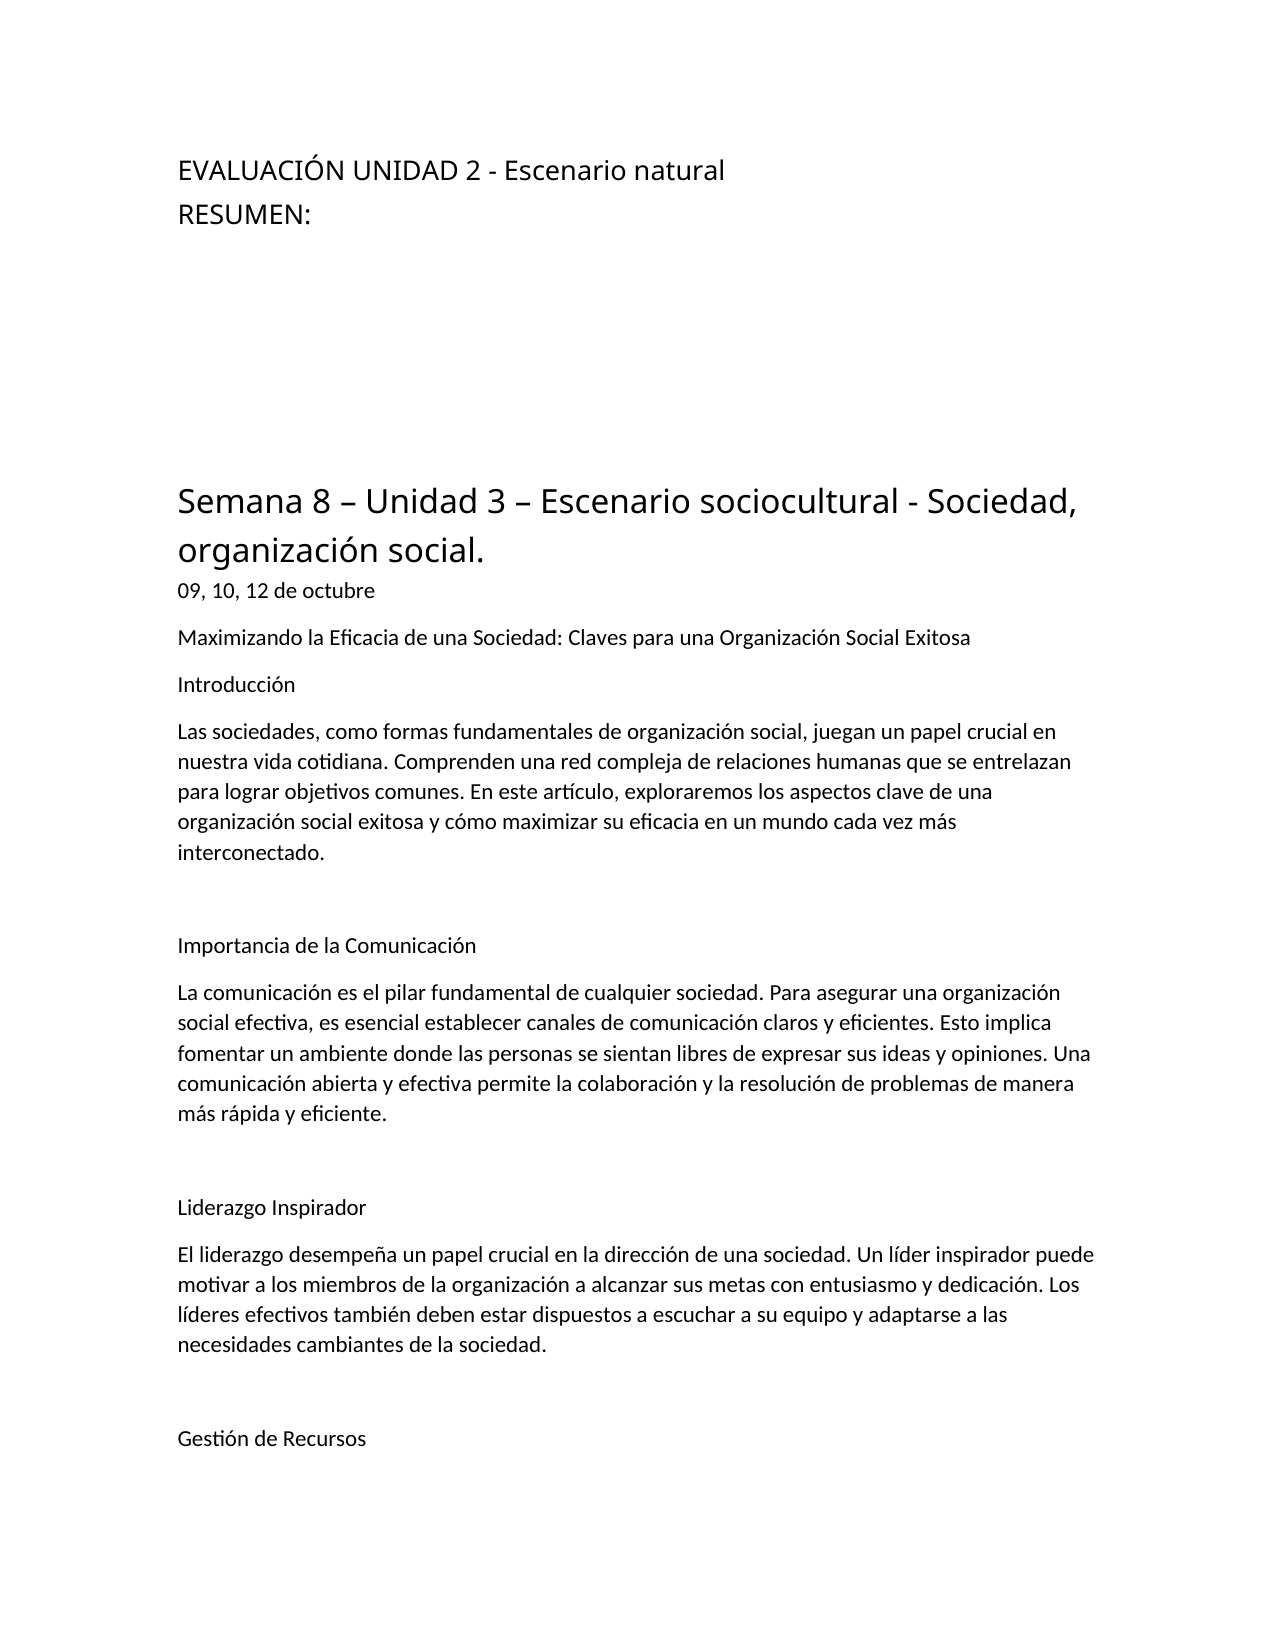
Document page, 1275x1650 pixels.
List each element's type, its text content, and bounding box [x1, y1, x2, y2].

text La comunicación es el pilar fundamental de cualquier sociedad. Para asegurar una organización social efectiva, es esencial establecer canales de comunicación claros y eficientes. Esto implica fomentar un ambiente donde las personas se sientan libres de expresar sus ideas y opiniones. Una comunicación abierta y efectiva permite la colaboración y la resolución de problemas de manera más rápida y eficiente. [177, 978, 1098, 1127]
text Importancia de la Comunicación [177, 931, 1098, 959]
text Liderazgo Inspirador [177, 1193, 1098, 1221]
text 09, 10, 12 de octubre [177, 576, 1098, 604]
text Introducción [177, 670, 1098, 698]
text Gestión de Recursos [177, 1424, 1098, 1452]
text Maximizando la Eficacia de una Sociedad: Claves para una Organización Social Exitosa [177, 623, 1098, 651]
subtitle EVALUACIÓN UNIDAD 2 - Escenario natural [177, 152, 1098, 189]
subtitle Semana 8 – Unidad 3 – Escenario sociocultural - Sociedad, organización social. [177, 478, 1098, 573]
text Las sociedades, como formas fundamentales de organización social, juegan un papel crucial en nuestra vida cotidiana. Comprenden una red compleja de relaciones humanas que se entrelazan para lograr objetivos comunes. En este artículo, exploraremos los aspectos clave de una organización social exitosa y cómo maximizar su eficacia en un mundo cada vez más interconectado. [177, 717, 1098, 866]
subtitle RESUMEN: [177, 196, 1098, 233]
text El liderazgo desempeña un papel crucial en la dirección de una sociedad. Un líder inspirador puede motivar a los miembros de la organización a alcanzar sus metas con entusiasmo y dedicación. Los líderes efectivos también deben estar dispuestos a escuchar a su equipo y adaptarse a las necesidades cambiantes de la sociedad. [177, 1240, 1098, 1358]
